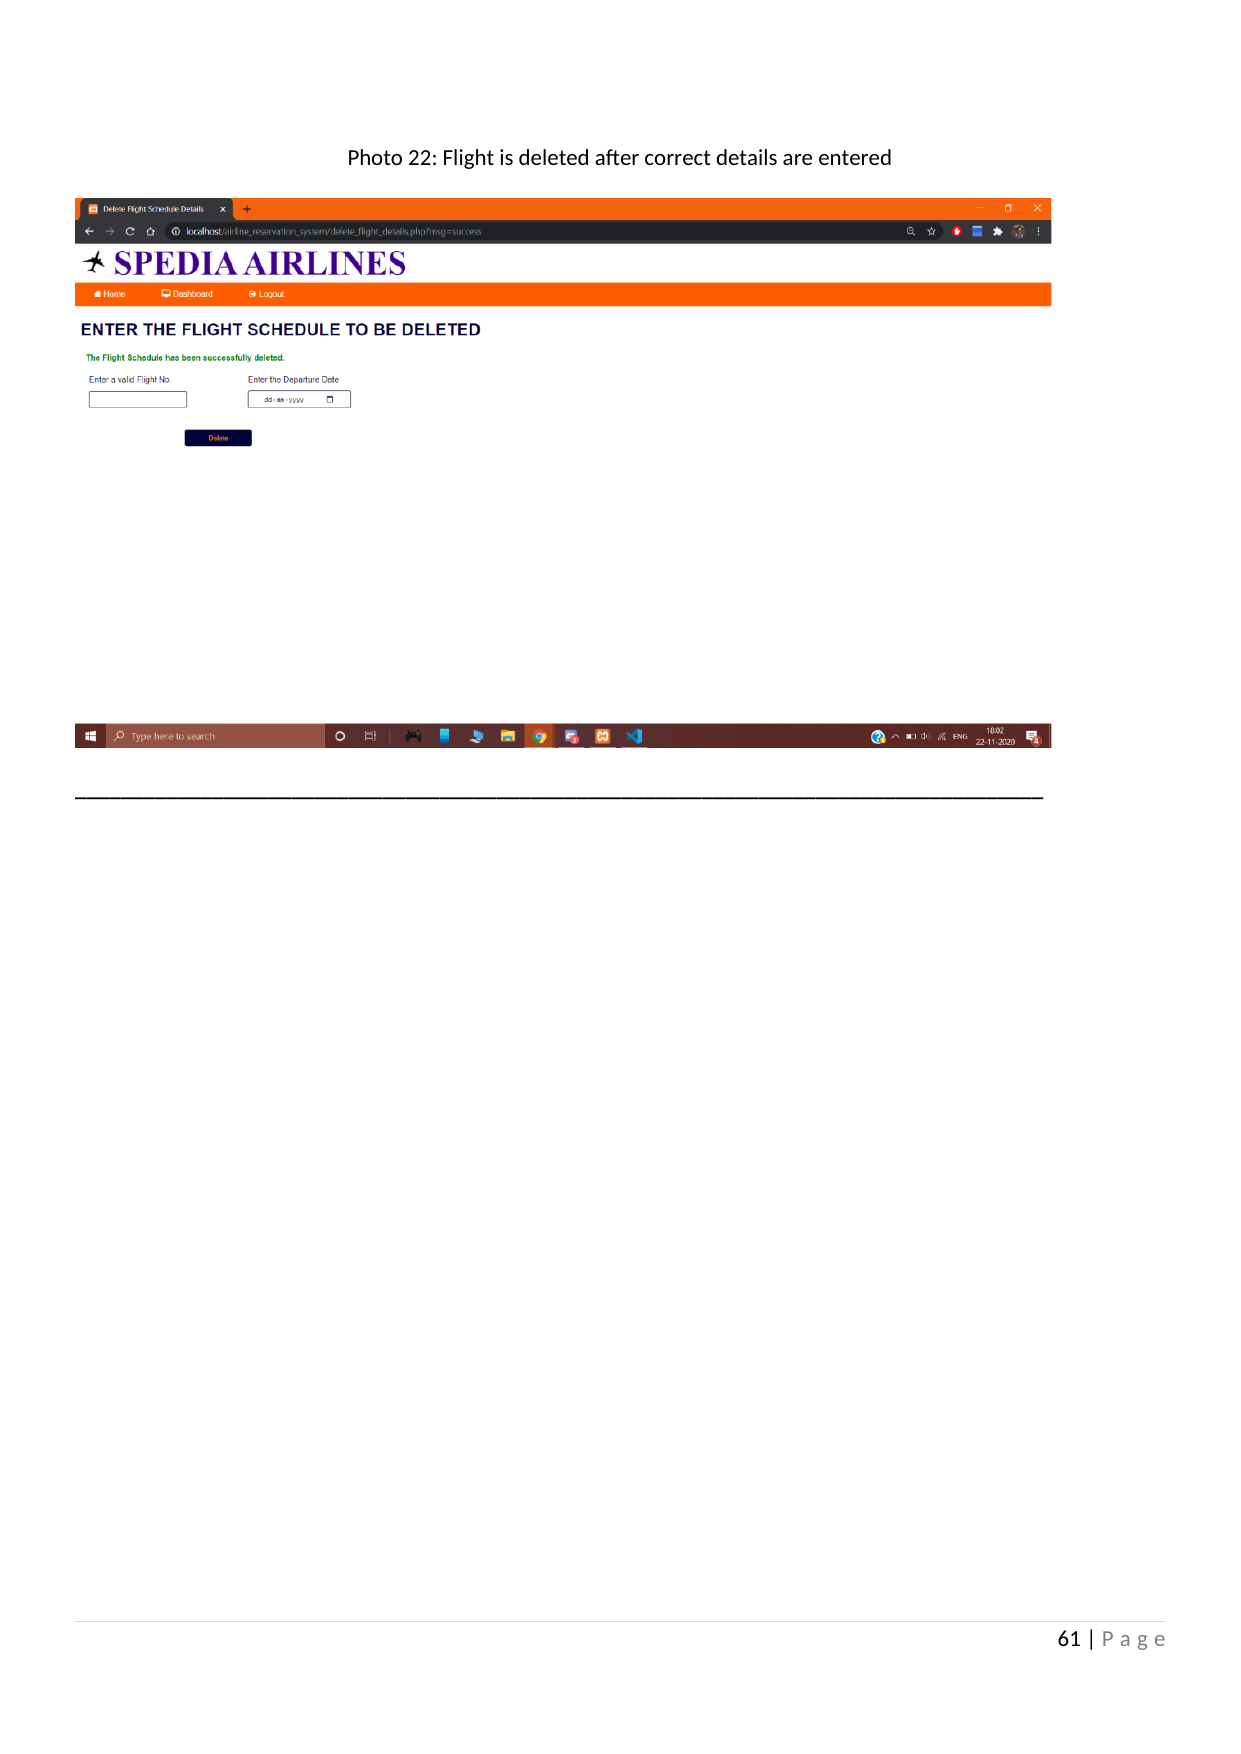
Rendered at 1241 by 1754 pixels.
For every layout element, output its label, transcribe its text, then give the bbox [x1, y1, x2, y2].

text _____________________________________________________________________________________ [75, 774, 1165, 803]
text Photo 22: Flight is deleted after correct details are entered [75, 143, 1165, 171]
picture [75, 198, 1052, 748]
